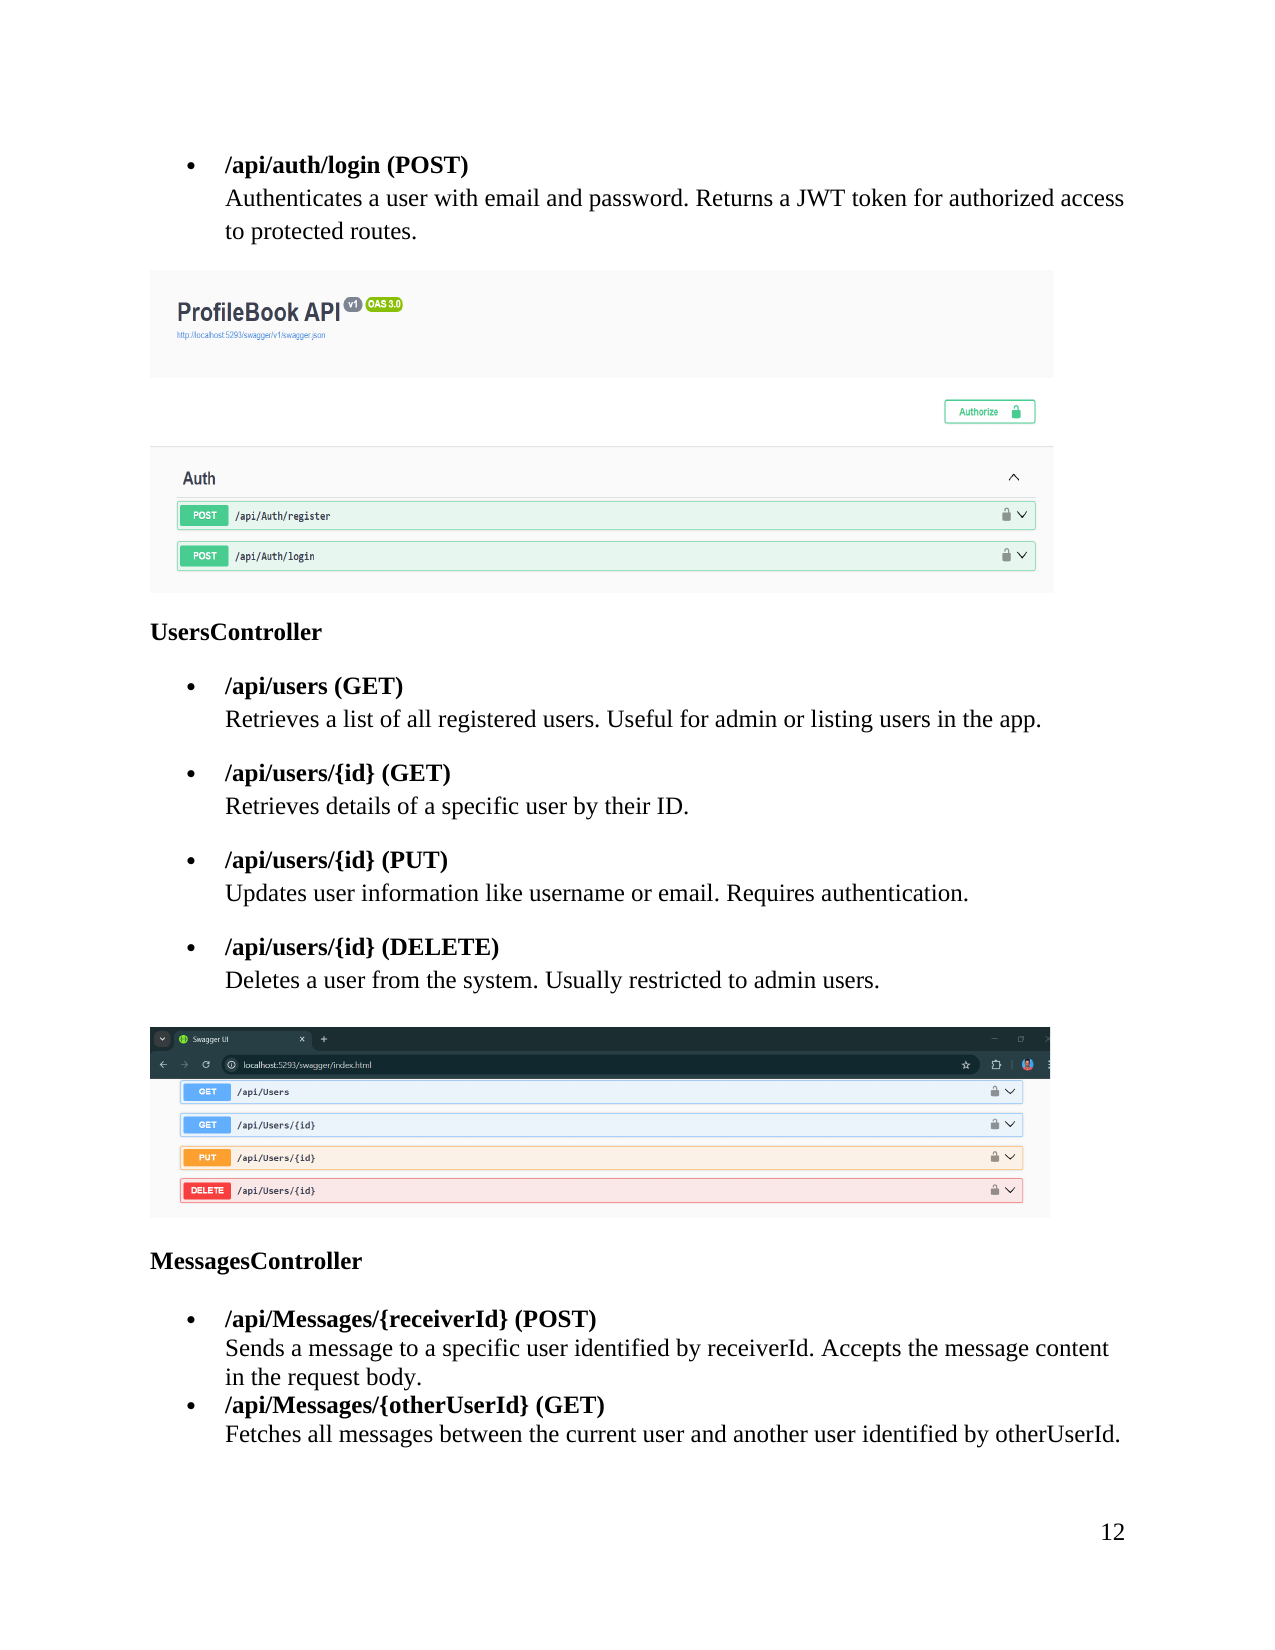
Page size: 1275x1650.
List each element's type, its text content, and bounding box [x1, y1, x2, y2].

list /api/users/{id} (GET) Retrieves details of a specific user by their ID. [187, 758, 1125, 820]
list /api/users/{id} (DELETE) Deletes a user from the system. Usually restricted to admin users. [187, 932, 1125, 994]
list /api/users (GET) Retrieves a list of all registered users. Useful for admin or listing users in the app. [187, 671, 1125, 733]
picture [150, 1027, 1050, 1218]
list /api/Messages/{otherUserId} (GET) Fetches all messages between the current user and another user identified by otherUserId. [187, 1420, 1125, 1477]
text MessagesController [150, 1246, 1125, 1275]
text UsersController [150, 617, 1125, 646]
list /api/users/{id} (PUT) Updates user information like username or email. Requires authentication. [187, 845, 1125, 907]
list /api/Messages/{receiverId} (POST) Sends a message to a specific user identified by receiverId. Accepts the message content in the request body. [187, 1304, 1125, 1391]
picture [150, 270, 1054, 593]
list /api/auth/login (POST) Authenticates a user with email and password. Returns a JWT token for authorized access to protected routes. [187, 150, 1125, 245]
